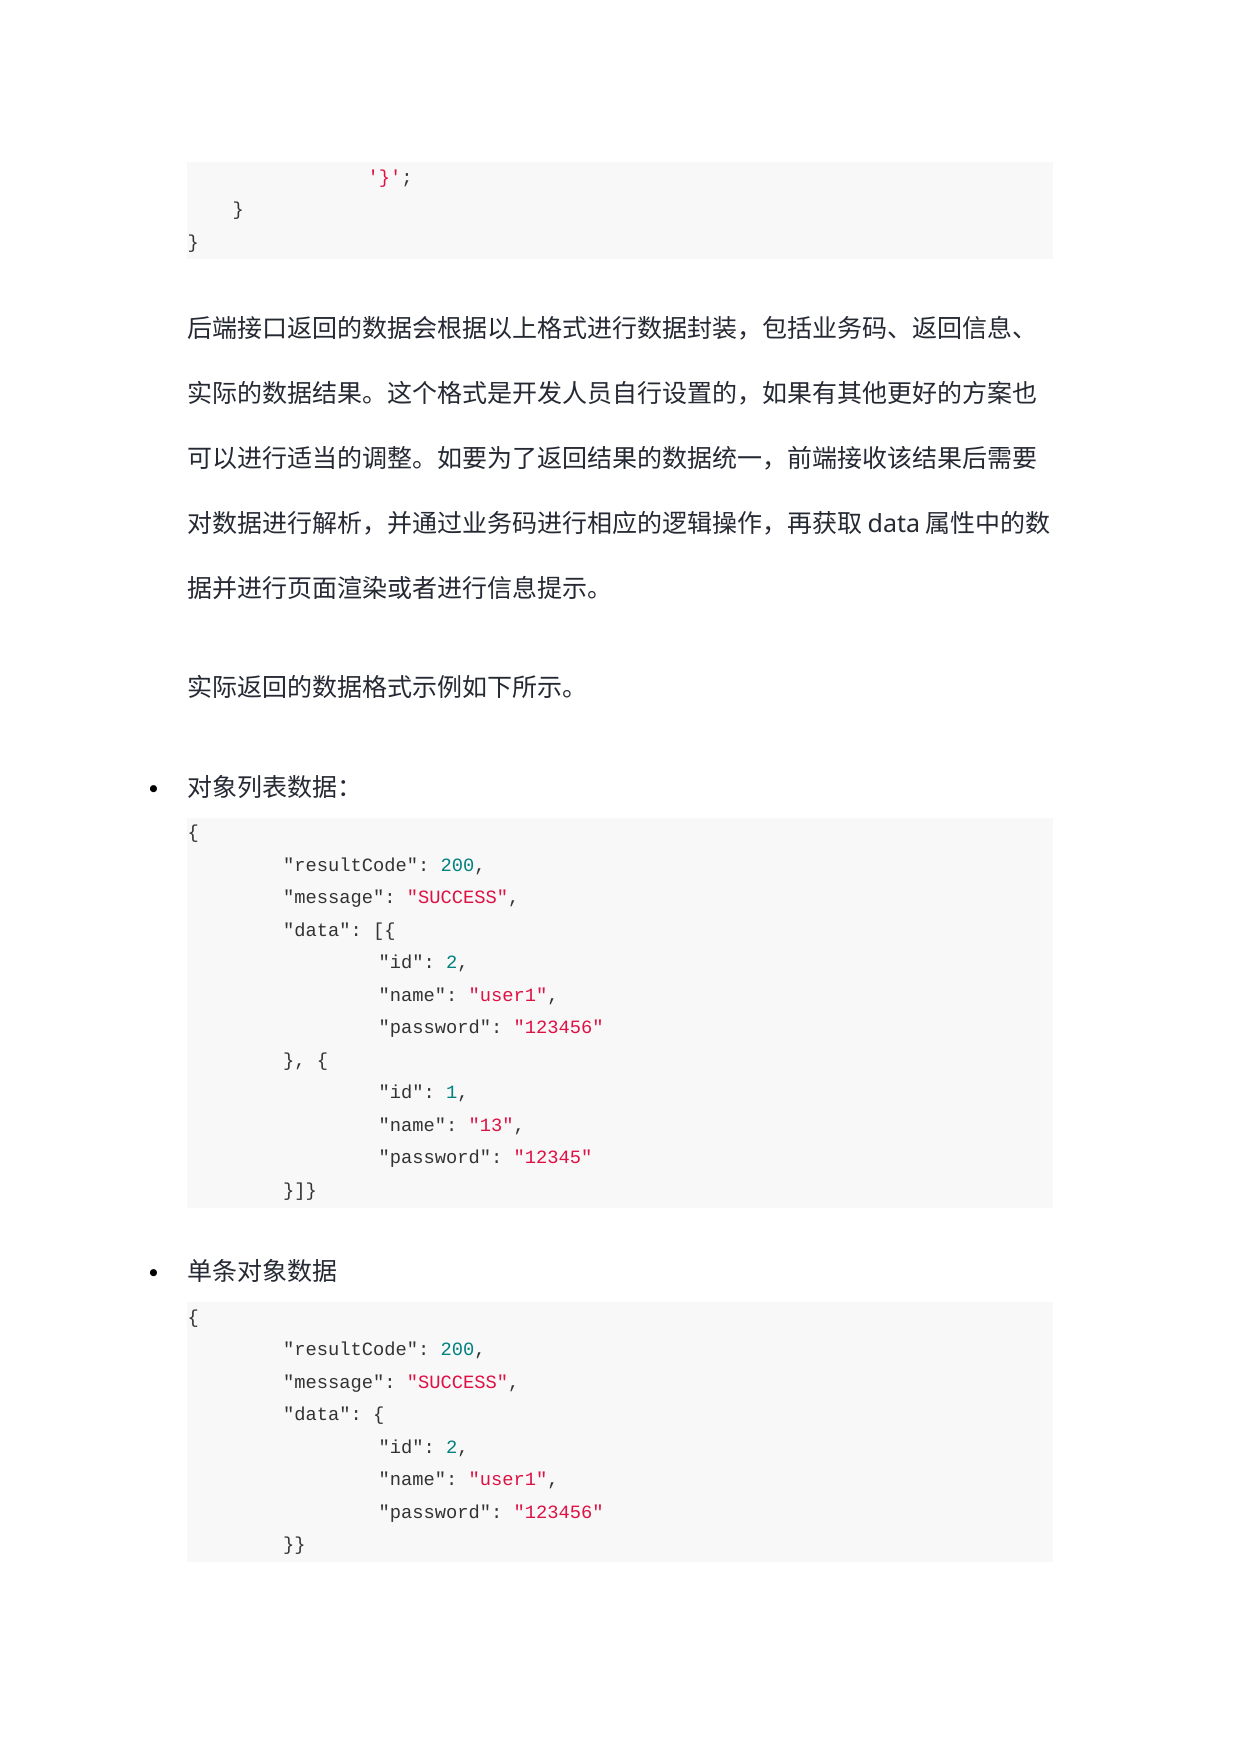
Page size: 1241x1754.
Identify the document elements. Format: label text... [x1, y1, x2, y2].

text "message": "SUCCESS", [187, 1367, 1053, 1399]
list 单条对象数据 [150, 1237, 1053, 1302]
text } [187, 194, 1053, 227]
text "resultCode": 200, [187, 850, 1053, 883]
text } [187, 227, 1053, 259]
text "name": "13", [187, 1110, 1053, 1143]
text "id": 2, [187, 1432, 1053, 1464]
text { [187, 818, 1053, 850]
text "password": "12345" [187, 1143, 1053, 1175]
text "resultCode": 200, [187, 1334, 1053, 1367]
text "name": "user1", [187, 980, 1053, 1013]
text "name": "user1", [187, 1464, 1053, 1497]
text "password": "123456" [187, 1013, 1053, 1045]
text "id": 1, [187, 1078, 1053, 1110]
text }]} [187, 1175, 1053, 1208]
text 后端接口返回的数据会根据以上格式进行数据封装，包括业务码、返回信息、实际的数据结果。这个格式是开发人员自行设置的，如果有其他更好的方案也可以进行适当的调整。如要为了返回结果的数据统一，前端接收该结果后需要对数据进行解析，并通过业务码进行相应的逻辑操作，再获取data属性中的数据并进行页面渲染或者进行信息提示。 [187, 294, 1053, 619]
text { [187, 1302, 1053, 1334]
text "id": 2, [187, 948, 1053, 980]
text }} [187, 1529, 1053, 1562]
text '}'; [187, 162, 1053, 194]
text "data": [{ [187, 915, 1053, 948]
text "data": { [187, 1399, 1053, 1432]
list 对象列表数据： [150, 753, 1053, 818]
text "message": "SUCCESS", [187, 883, 1053, 915]
text "password": "123456" [187, 1497, 1053, 1529]
text 实际返回的数据格式示例如下所示。 [187, 653, 1053, 718]
text }, { [187, 1045, 1053, 1078]
